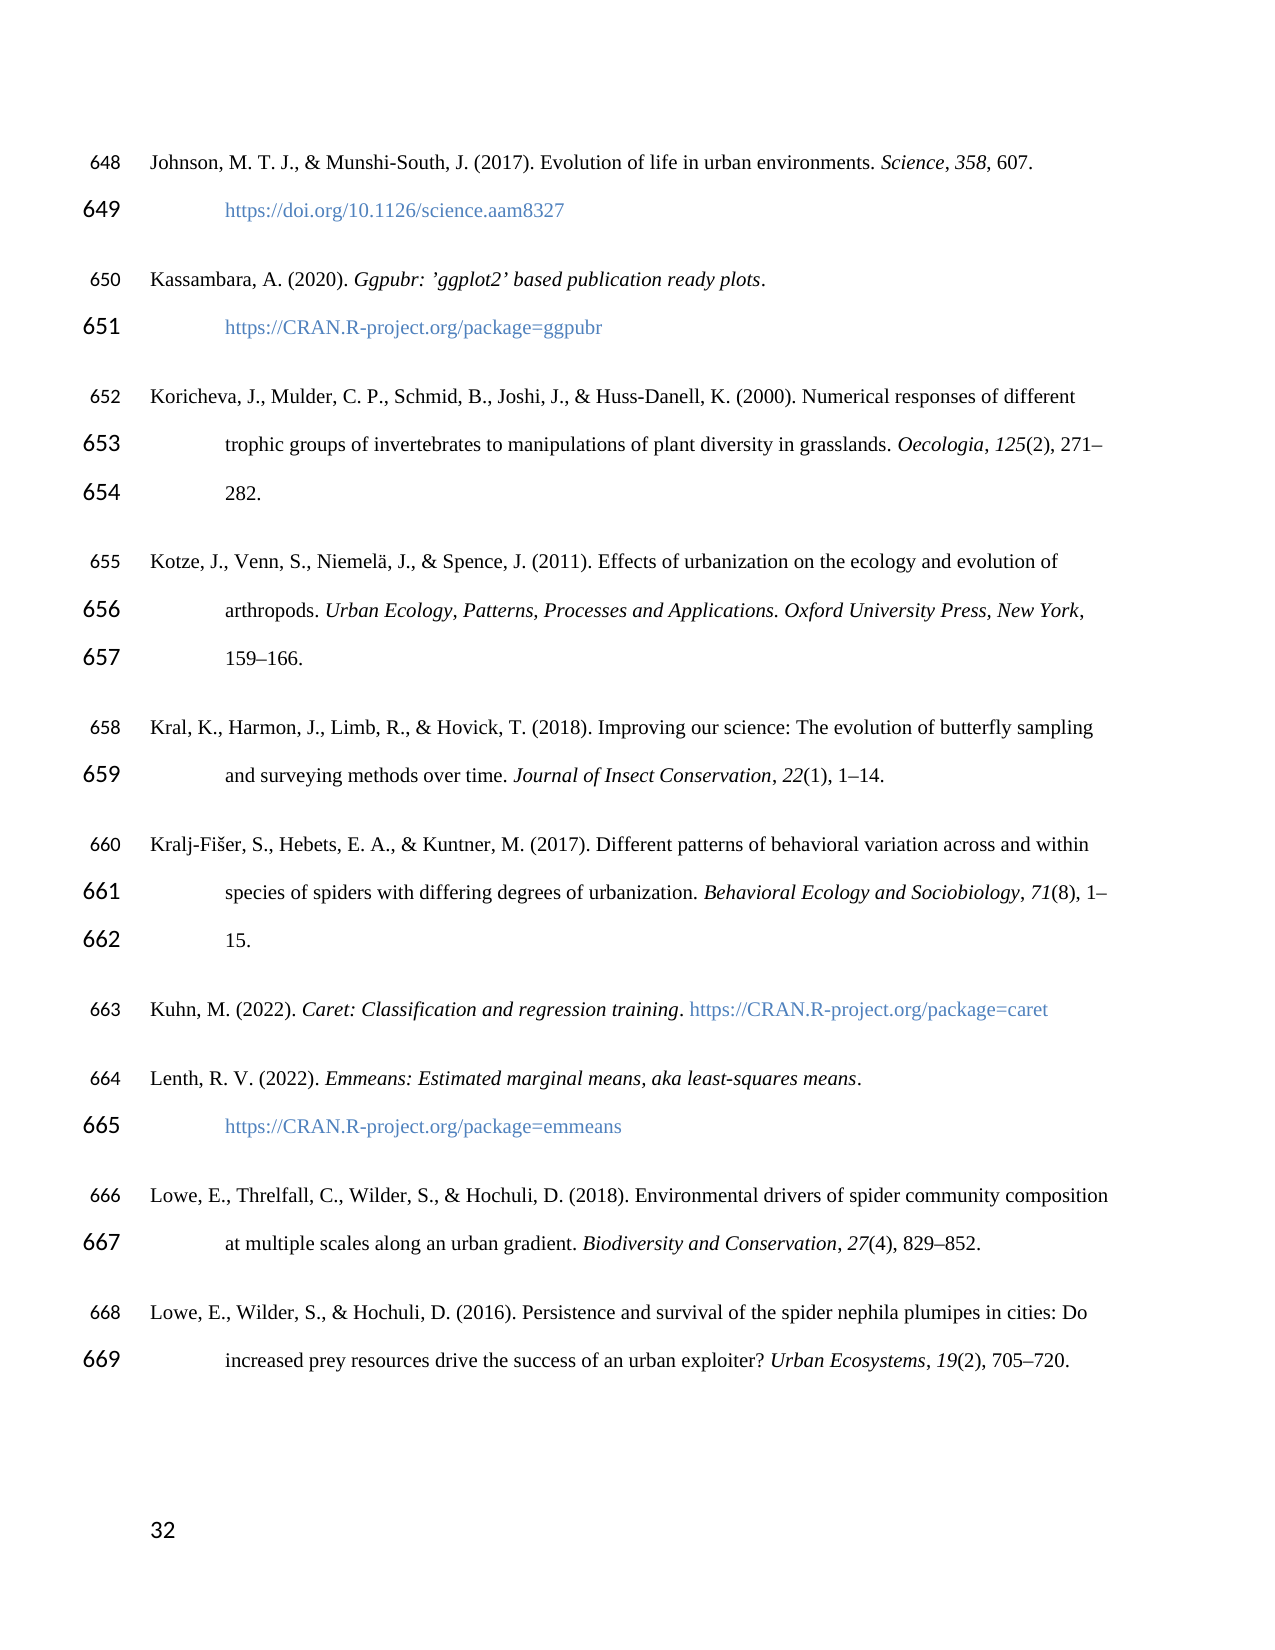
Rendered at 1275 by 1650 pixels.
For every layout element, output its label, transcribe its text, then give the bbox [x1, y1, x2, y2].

text Kral, K., Harmon, J., Limb, R., & Hovick, T. (2018). Improving our science: The evolution of butterfly sampling and surveying methods over time. Journal of Insect Conservation, 22(1), 1–14. [150, 714, 1125, 787]
text Koricheva, J., Mulder, C. P., Schmid, B., Joshi, J., & Huss-Danell, K. (2000). Numerical responses of different trophic groups of invertebrates to manipulations of plant diversity in grasslands. Oecologia, 125(2), 271–282. [150, 384, 1125, 504]
text Lowe, E., Wilder, S., & Hochuli, D. (2016). Persistence and survival of the spider nephila plumipes in cities: Do increased prey resources drive the success of an urban exploiter? Urban Ecosystems, 19(2), 705–720. [150, 1300, 1125, 1372]
text Kuhn, M. (2022). Caret: Classification and regression training. https://CRAN.R-project.org/package=caret [150, 997, 1125, 1021]
text Lenth, R. V. (2022). Emmeans: Estimated marginal means, aka least-squares means. https://CRAN.R-project.org/package=emmeans [150, 1066, 1125, 1138]
text Johnson, M. T. J., & Munshi-South, J. (2017). Evolution of life in urban environments. Science, 358, 607. https://doi.org/10.1126/science.aam8327 [150, 150, 1125, 222]
text Lowe, E., Threlfall, C., Wilder, S., & Hochuli, D. (2018). Environmental drivers of spider community composition at multiple scales along an urban gradient. Biodiversity and Conservation, 27(4), 829–852. [150, 1183, 1125, 1255]
text Kassambara, A. (2020). Ggpubr: ’ggplot2’ based publication ready plots. https://CRAN.R-project.org/package=ggpubr [150, 267, 1125, 339]
text Kotze, J., Venn, S., Niemelä, J., & Spence, J. (2011). Effects of urbanization on the ecology and evolution of arthropods. Urban Ecology, Patterns, Processes and Applications. Oxford University Press, New York, 159–166. [150, 549, 1125, 670]
text Kralj-Fišer, S., Hebets, E. A., & Kuntner, M. (2017). Different patterns of behavioral variation across and within species of spiders with differing degrees of urbanization. Behavioral Ecology and Sociobiology, 71(8), 1–15. [150, 832, 1125, 952]
